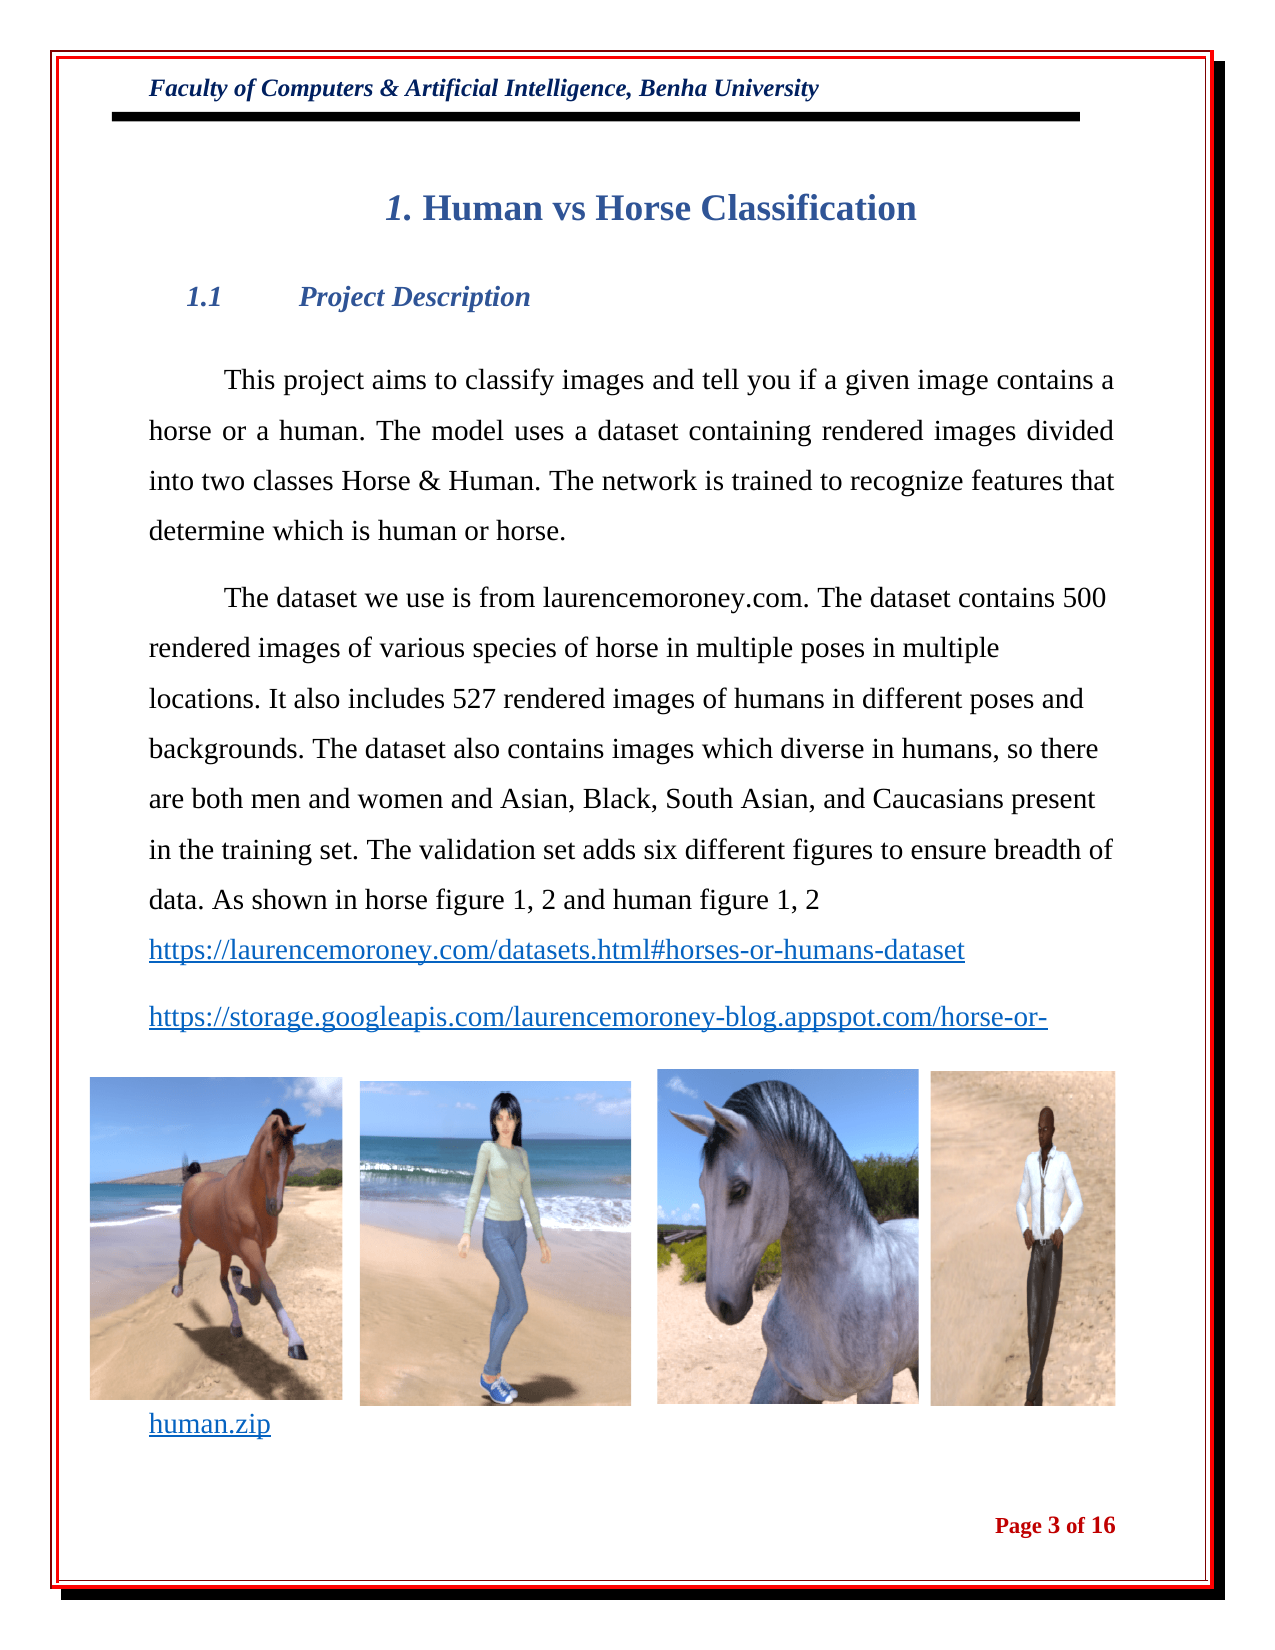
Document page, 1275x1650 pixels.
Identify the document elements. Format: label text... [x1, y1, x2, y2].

text This project aims to classify images and tell you if a given image contains a horse or a human. The model uses a dataset containing rendered images divided into two classes Horse & Human. The network is trained to recognize features that determine which is human or horse. [148, 362, 1116, 547]
picture [657, 1069, 919, 1404]
subtitle Human vs Horse Classification [186, 186, 1116, 229]
picture [930, 1071, 1116, 1406]
picture [359, 1081, 632, 1406]
subtitle Project Description [186, 279, 1116, 313]
text The dataset we use is from laurencemoroney.com. The dataset contains 500 rendered images of various species of horse in multiple poses in multiple locations. It also includes 527 rendered images of humans in different poses and backgrounds. The dataset also contains images which diverse in humans, so there are both men and women and Asian, Black, South Asian, and Caucasians present in the training set. The validation set adds six different figures to ensure breadth of data. As shown in horse figure 1, 2 and human figure 1, 2 https://laurencemoroney.com/datasets.html#horses-or-humans-dataset [148, 580, 1116, 966]
picture [89, 1077, 343, 1400]
